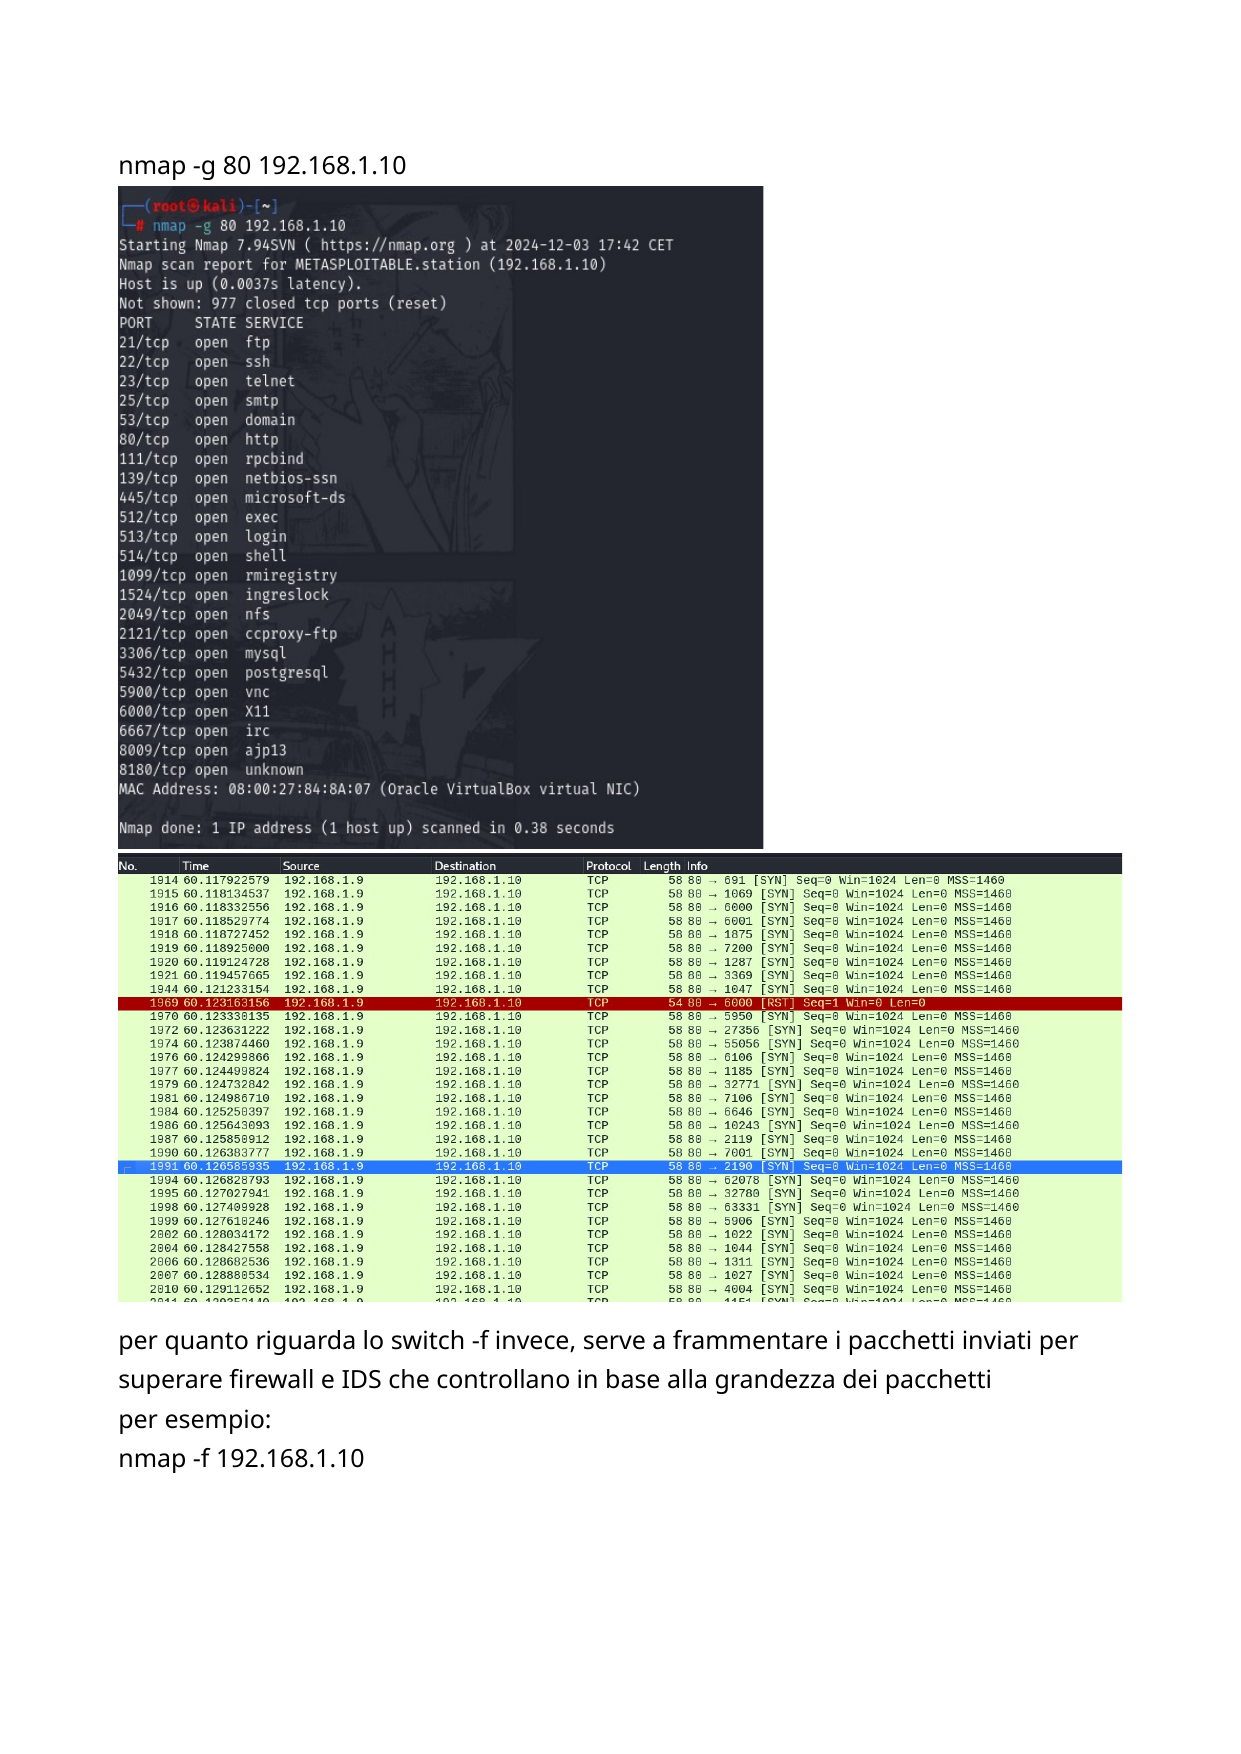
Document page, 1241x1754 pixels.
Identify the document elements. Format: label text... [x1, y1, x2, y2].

text per quanto riguarda lo switch -f invece, serve a frammentare i pacchetti inviati per superare firewall e IDS che controllano in base alla grandezza dei pacchetti per esempio: nmap -f 192.168.1.10 [118, 1323, 1122, 1474]
picture [118, 186, 764, 849]
picture [118, 853, 1123, 1302]
